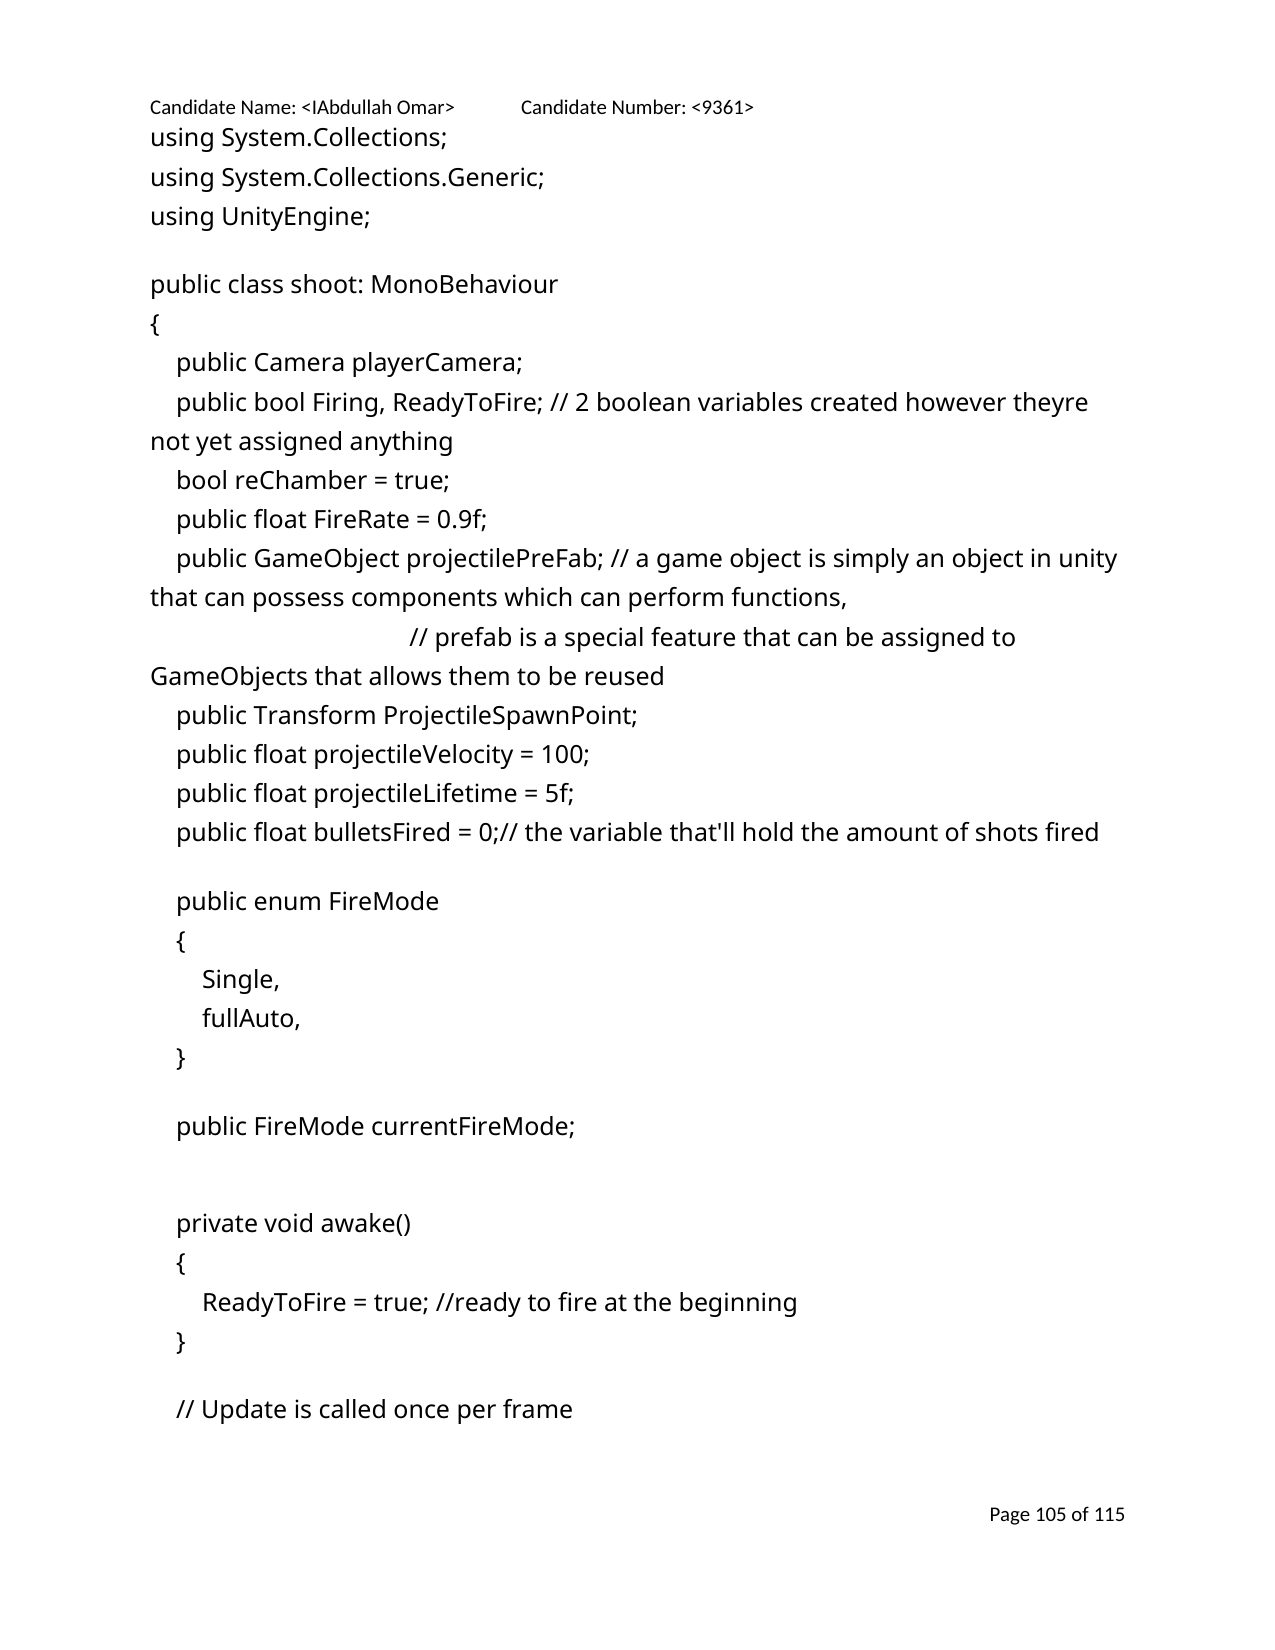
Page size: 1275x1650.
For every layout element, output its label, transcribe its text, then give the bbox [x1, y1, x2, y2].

text using System.Collections.Generic; [150, 159, 1125, 193]
text public class shoot: MonoBehaviour [150, 267, 1125, 301]
text public float projectileVelocity = 100; [150, 737, 1125, 771]
text public Transform ProjectileSpawnPoint; [150, 697, 1125, 732]
text { [150, 922, 1125, 957]
text public float FireRate = 0.9f; [150, 502, 1125, 536]
text } [150, 1323, 1125, 1357]
text using UnityEngine; [150, 198, 1125, 232]
text public Camera playerCamera; [150, 345, 1125, 379]
text // prefab is a special feature that can be assigned to GameObjects that allows them to be reused [150, 619, 1125, 692]
text public FireMode currentFireMode; [150, 1108, 1125, 1142]
text { [150, 1245, 1125, 1279]
text private void awake() [150, 1206, 1125, 1240]
text ReadyToFire = true; //ready to fire at the beginning [150, 1284, 1125, 1318]
text Single, [150, 962, 1125, 996]
text public float projectileLifetime = 5f; [150, 776, 1125, 810]
text public GameObject projectilePreFab; // a game object is simply an object in unity that can possess components which can perform functions, [150, 541, 1125, 614]
text using System.Collections; [150, 120, 1125, 154]
text { [150, 306, 1125, 340]
text public float bulletsFired = 0;// the variable that'll hold the amount of shots fired [150, 815, 1125, 849]
text public bool Firing, ReadyToFire; // 2 boolean variables created however theyre not yet assigned anything [150, 384, 1125, 457]
text fullAuto, [150, 1001, 1125, 1035]
text // Update is called once per frame [150, 1392, 1125, 1426]
text } [150, 1040, 1125, 1074]
text bool reChamber = true; [150, 462, 1125, 497]
text public enum FireMode [150, 883, 1125, 917]
